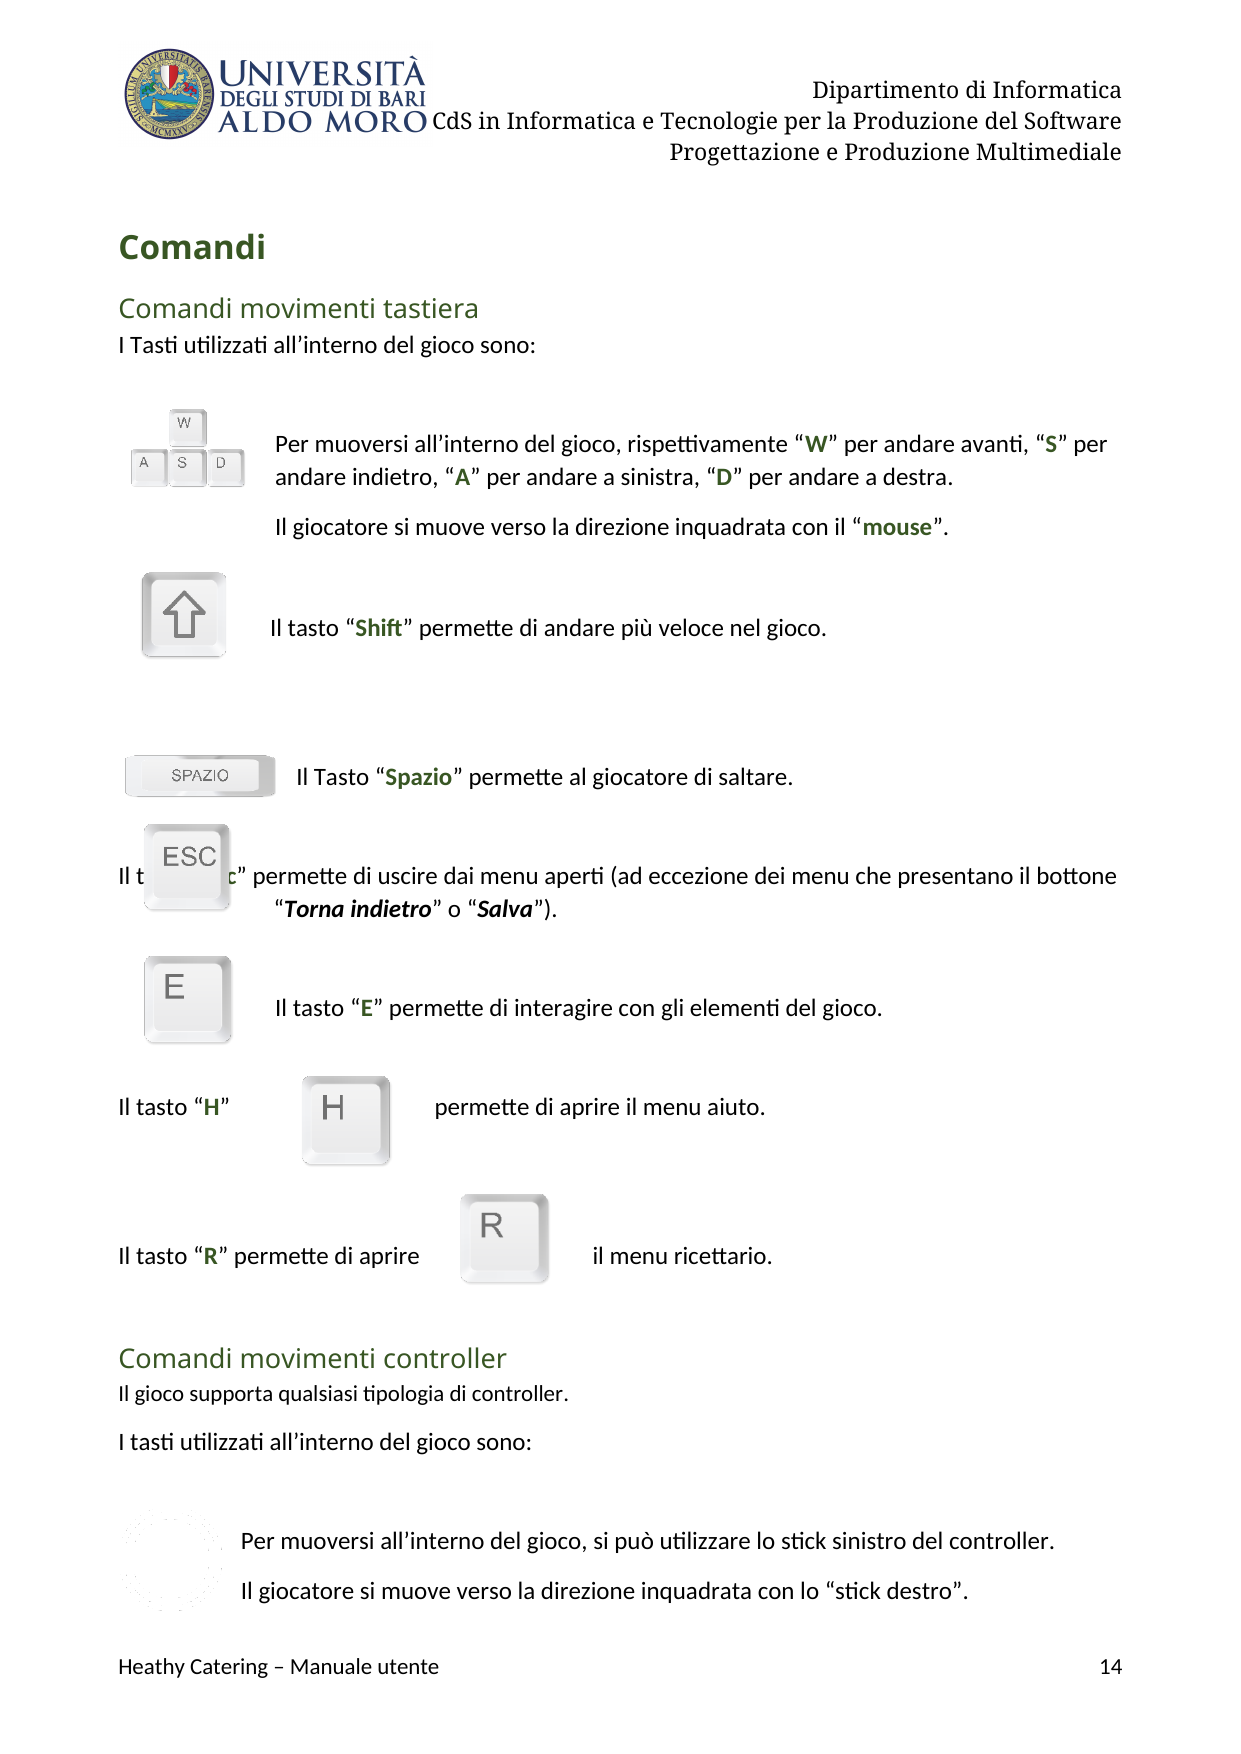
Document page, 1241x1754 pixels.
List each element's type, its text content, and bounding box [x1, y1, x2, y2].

subtitle Comandi movimenti controller [118, 1339, 1122, 1376]
text Il tasto “R” permette di aprire il menu ricettario. [574, 1240, 1122, 1271]
picture [118, 378, 257, 517]
text Il tasto “R” permette di aprire il menu ricettario. [118, 1240, 434, 1271]
text Comandi [118, 224, 1122, 269]
text Il giocatore si muove verso la direzione inquadrata con il “mouse”. [118, 511, 1122, 541]
text Il Tasto “Spazio” permette al giocatore di saltare. [278, 761, 1122, 792]
picture [117, 560, 251, 668]
picture [118, 700, 278, 921]
picture [434, 1181, 574, 1294]
text Il tasto “H” permette di aprire il menu aiuto. [416, 1091, 1122, 1122]
text Il gioco supporta qualsiasi tipologia di controller. [118, 1379, 1122, 1407]
picture [118, 41, 433, 147]
subtitle Comandi movimenti tastiera [118, 289, 1122, 326]
picture [118, 943, 257, 1054]
text I tasti utilizzati all’interno del gioco sono: [118, 1426, 1122, 1457]
text Il giocatore si muove verso la direzione inquadrata con lo “stick destro”. [222, 1575, 1122, 1605]
text I Tasti utilizzati all’interno del gioco sono: [118, 329, 1122, 359]
picture [118, 1507, 222, 1611]
text Il tasto “H” permette di aprire il menu aiuto. [118, 1091, 275, 1122]
text Il tasto “Shift” permette di andare più veloce nel gioco. [251, 560, 1122, 643]
text Per muoversi all’interno del gioco, rispettivamente “W” per andare avanti, “S” per andare indietro, “A” per andare a sinistra, “D” per andare a destra. [257, 428, 1122, 492]
text Il tasto “Esc” permette di uscire dai menu aperti (ad eccezione dei menu che presentano il bottone “Torna indietro” o “Salva”). [118, 860, 1122, 924]
picture [275, 1063, 416, 1176]
text Per muoversi all’interno del gioco, si può utilizzare lo stick sinistro del controller. [222, 1525, 1122, 1556]
text Il tasto “E” permette di interagire con gli elementi del gioco. [257, 992, 1122, 1023]
